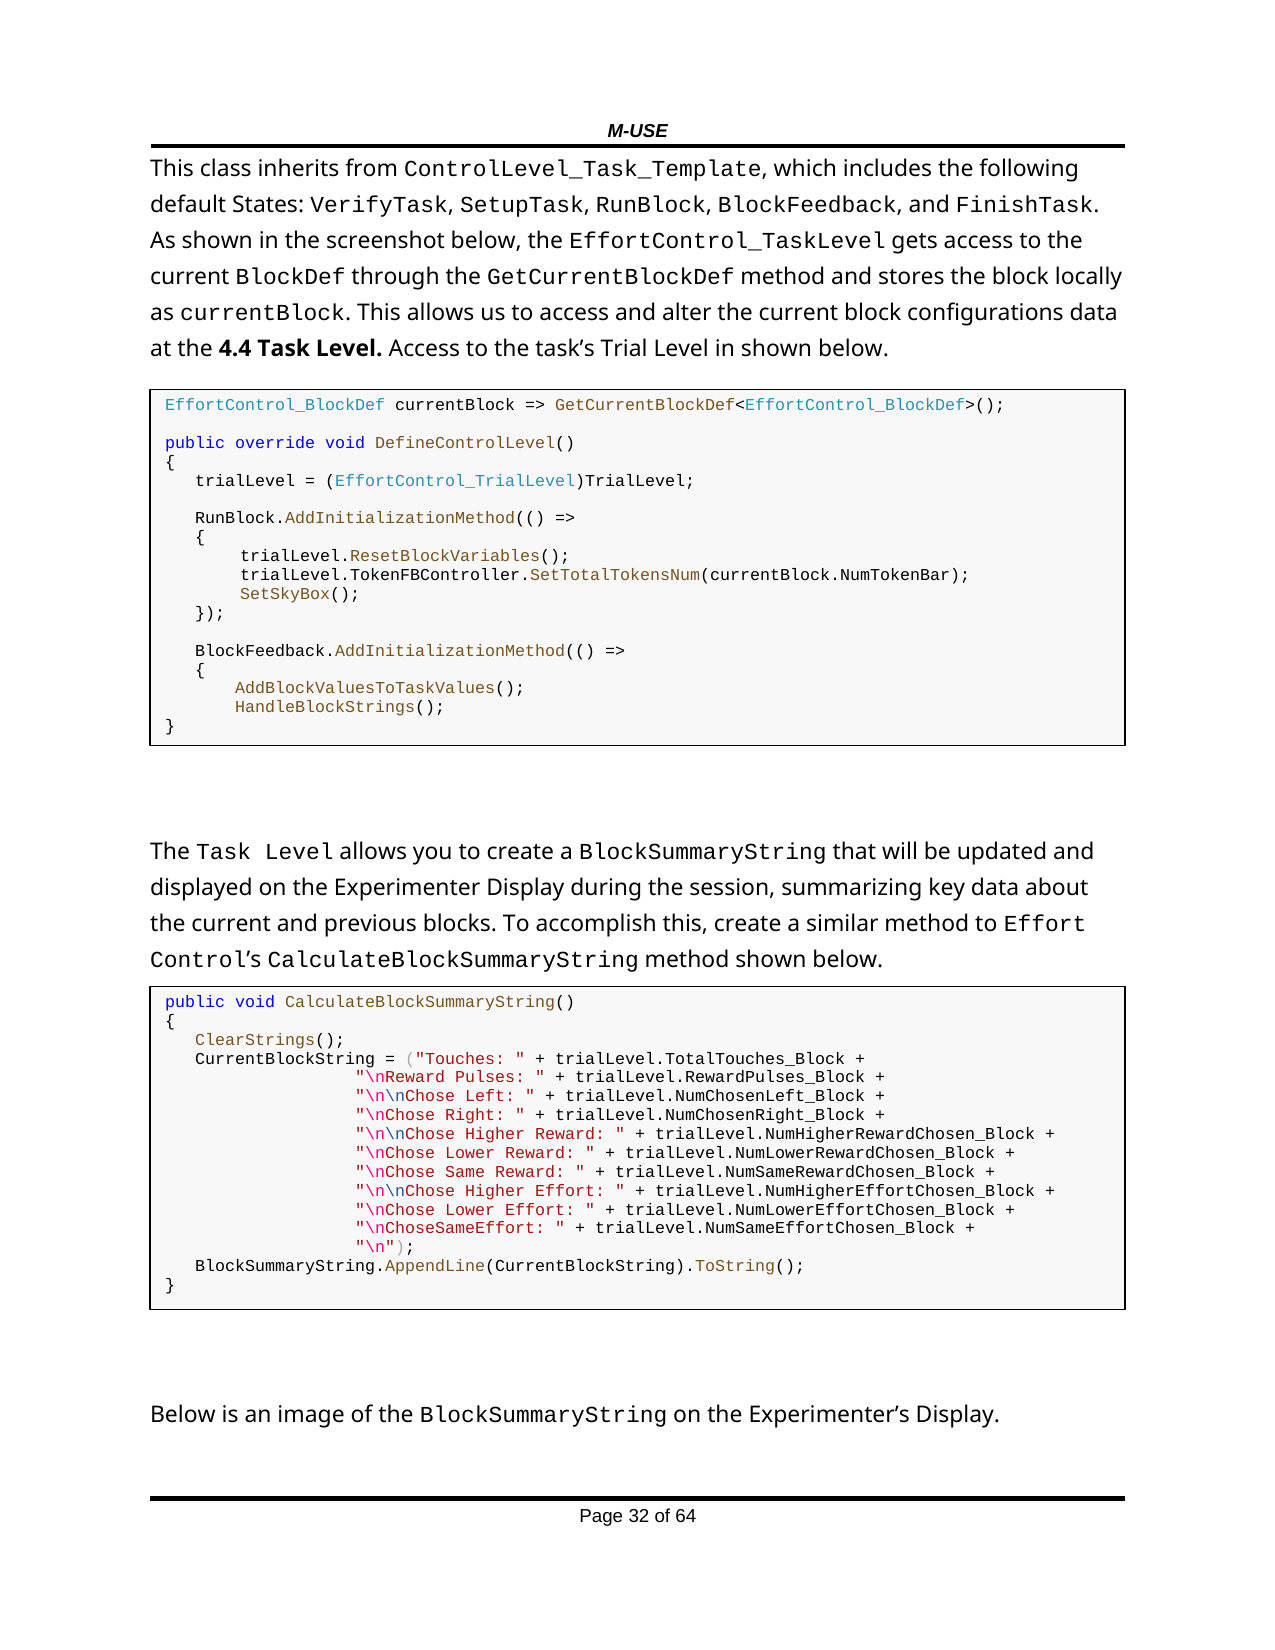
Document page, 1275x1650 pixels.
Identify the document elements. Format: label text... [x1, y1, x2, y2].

text This class inherits from ControlLevel_Task_Template, which includes the following default States: VerifyTask, SetupTask, RunBlock, BlockFeedback, and FinishTask. As shown in the screenshot below, the EffortControl_TaskLevel gets access to the current BlockDef through the GetCurrentBlockDef method and stores the block locally as currentBlock. This allows us to access and alter the current block configurations data at the Task Level. Access to the task’s Trial Level in shown below. [150, 152, 1125, 364]
text The Task Level allows you to create a BlockSummaryString that will be updated and displayed on the Experimenter Display during the session, summarizing key data about the current and previous blocks. To accomplish this, create a similar method to Effort Control’s CalculateBlockSummaryString method shown below. [150, 835, 1125, 974]
text Below is an image of the BlockSummaryString on the Experimenter’s Display. [150, 1398, 1125, 1429]
